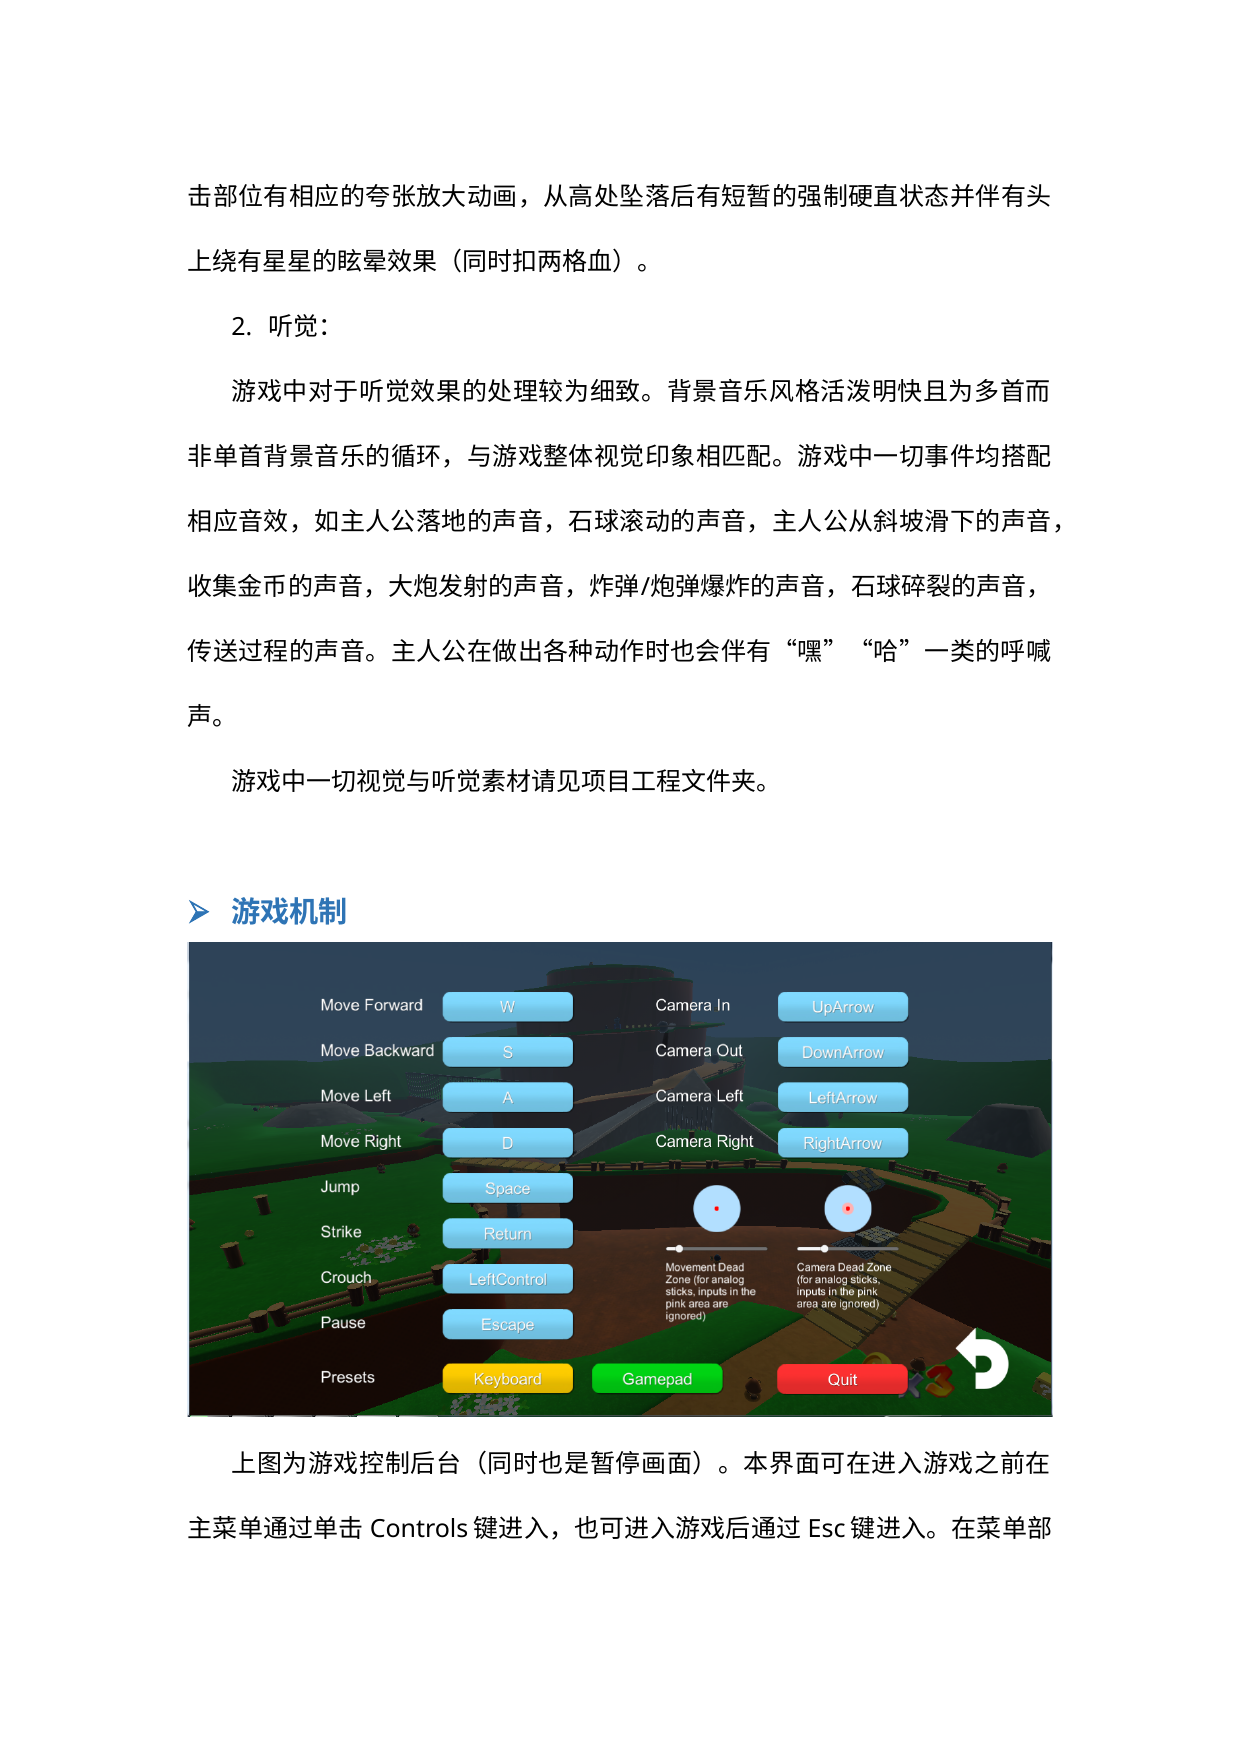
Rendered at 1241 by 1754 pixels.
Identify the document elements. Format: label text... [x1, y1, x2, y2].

text 游戏中一切视觉与听觉素材请见项目工程文件夹。 [187, 747, 1053, 812]
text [187, 162, 1053, 292]
list 听觉： [231, 292, 1053, 357]
picture [187, 942, 1053, 1417]
list 游戏机制 [187, 877, 1053, 942]
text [187, 1429, 1053, 1559]
text 游戏中对于听觉效果的处理较为细致。背景音乐风格活泼明快且为多首而非单首背景音乐的循环，与游戏整体视觉印象相匹配。游戏中一切事件均搭配相应音效，如主人公落地的声音，石球滚动的声音，主人公从斜坡滑下的声音，收集金币的声音，大炮发射的声音，炸弹/炮弹爆炸的声音，石球碎裂的声音，传送过程的声音。主人公在做出各种动作时也会伴有“嘿”“哈”一类的呼喊声。 [187, 357, 1053, 747]
